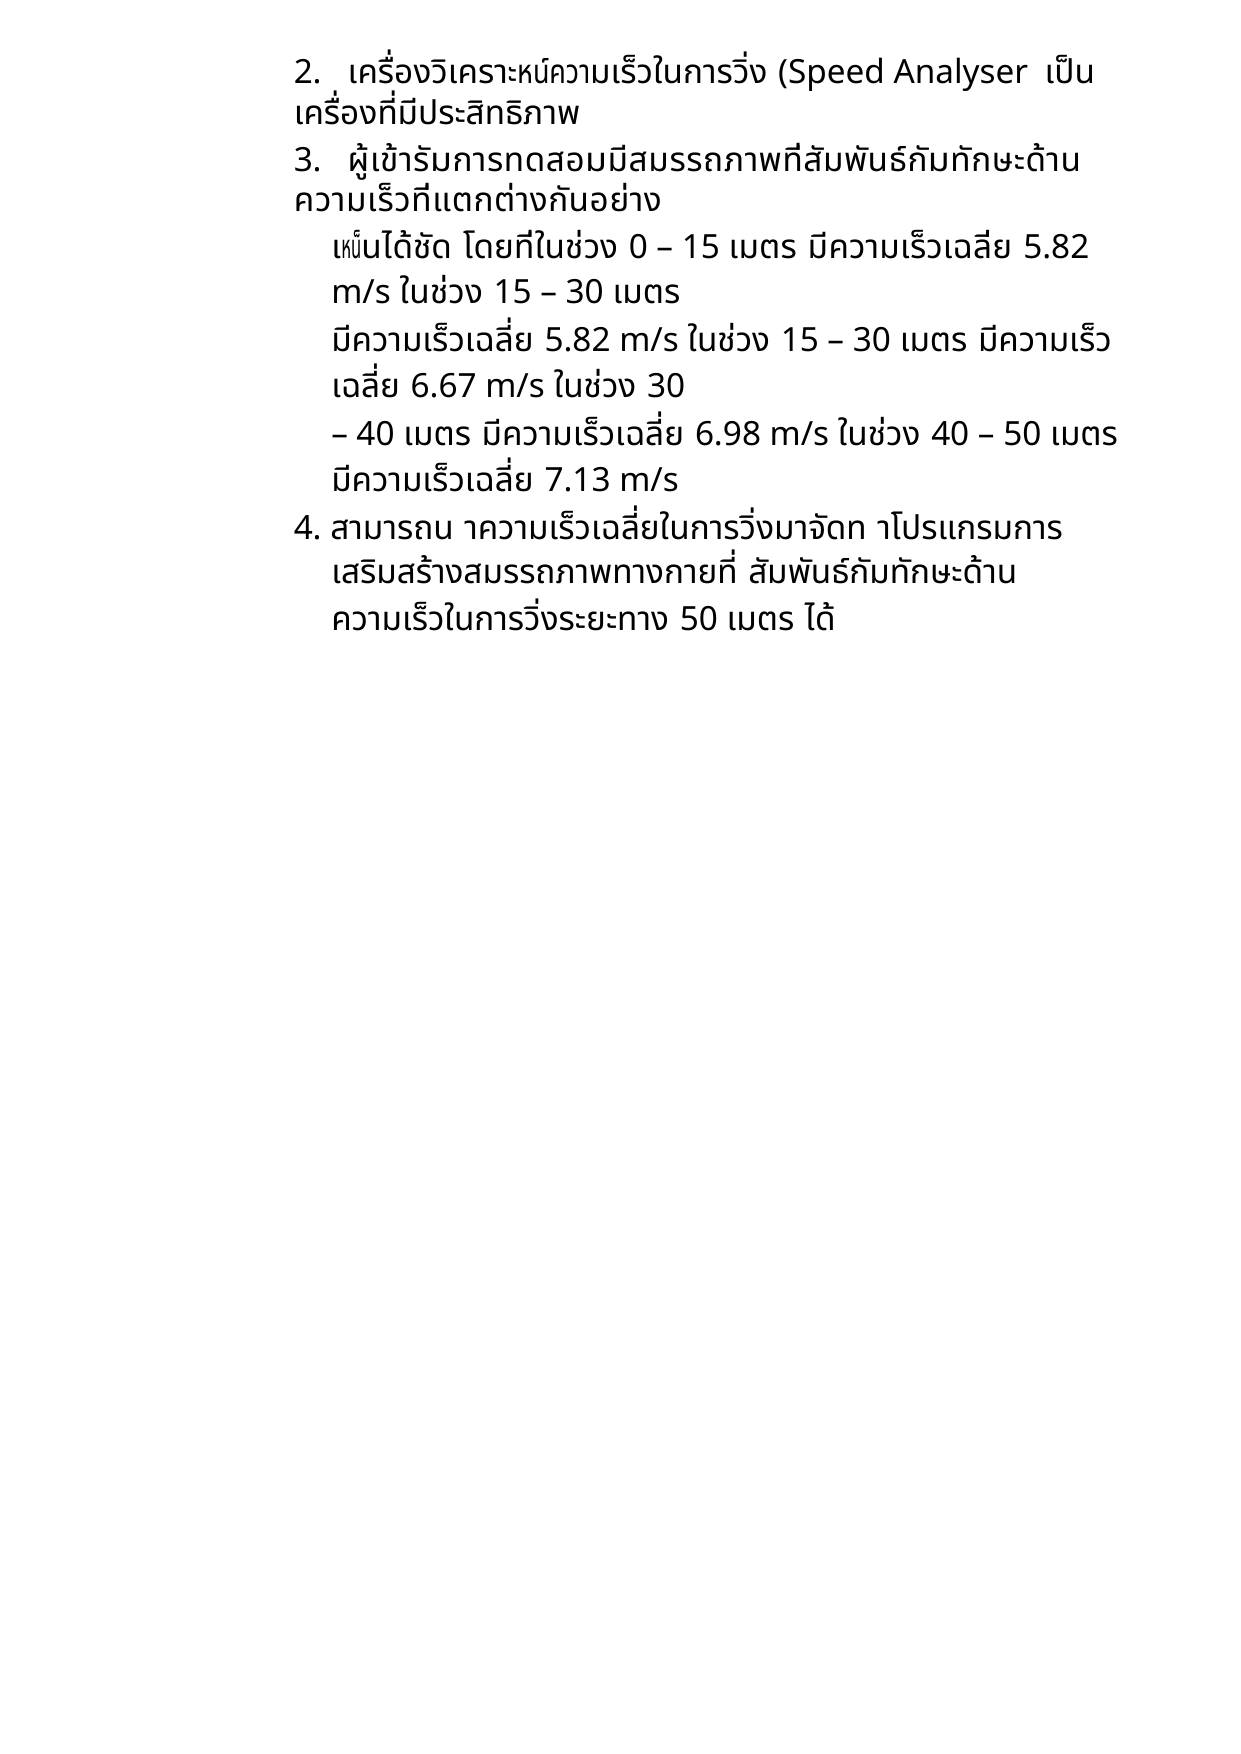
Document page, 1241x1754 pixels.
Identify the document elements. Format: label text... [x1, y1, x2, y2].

text 4. สามารถน าความเร็วเฉลี่ยในการวิ่งมาจัดท าโปรแกรมการเสริมสร้างสมรรถภาพทางกายที่ สัมพันธ์กัมทักษะด้านความเร็วในการวิ่งระยะทาง 50 เมตร ได้ [293, 504, 1090, 640]
text เหน็นได้ชัด โดยที่ในช่วง 0 – 15 เมตร มีความเร็วเฉลี่ย 5.82 m/s ในช่วง 15 – 30 เมตร [331, 222, 1140, 313]
text มีความเร็วเฉลี่ย 5.82 m/s ในช่วง 15 – 30 เมตร มีความเร็วเฉลี่ย 6.67 m/s ในช่วง 30 [331, 316, 1140, 407]
text – 40 เมตร มีความเร็วเฉลี่ย 6.98 m/s ในช่วง 40 – 50 เมตร มีความเร็วเฉลี่ย 7.13 m/s [331, 410, 1140, 501]
text 3. ผู้เข้ารัมการทดสอมมีสมรรถภาพที่สัมพันธ์กัมทักษะด้านความเร็วที่แตกต่างกันอย่าง [293, 135, 1140, 219]
text 2. เครื่องวิเคราะหน์ความเร็วในการวิ่ง (Speed Analyser เป็นเครื่องที่มีประสิทธิภาพ [293, 48, 1140, 132]
